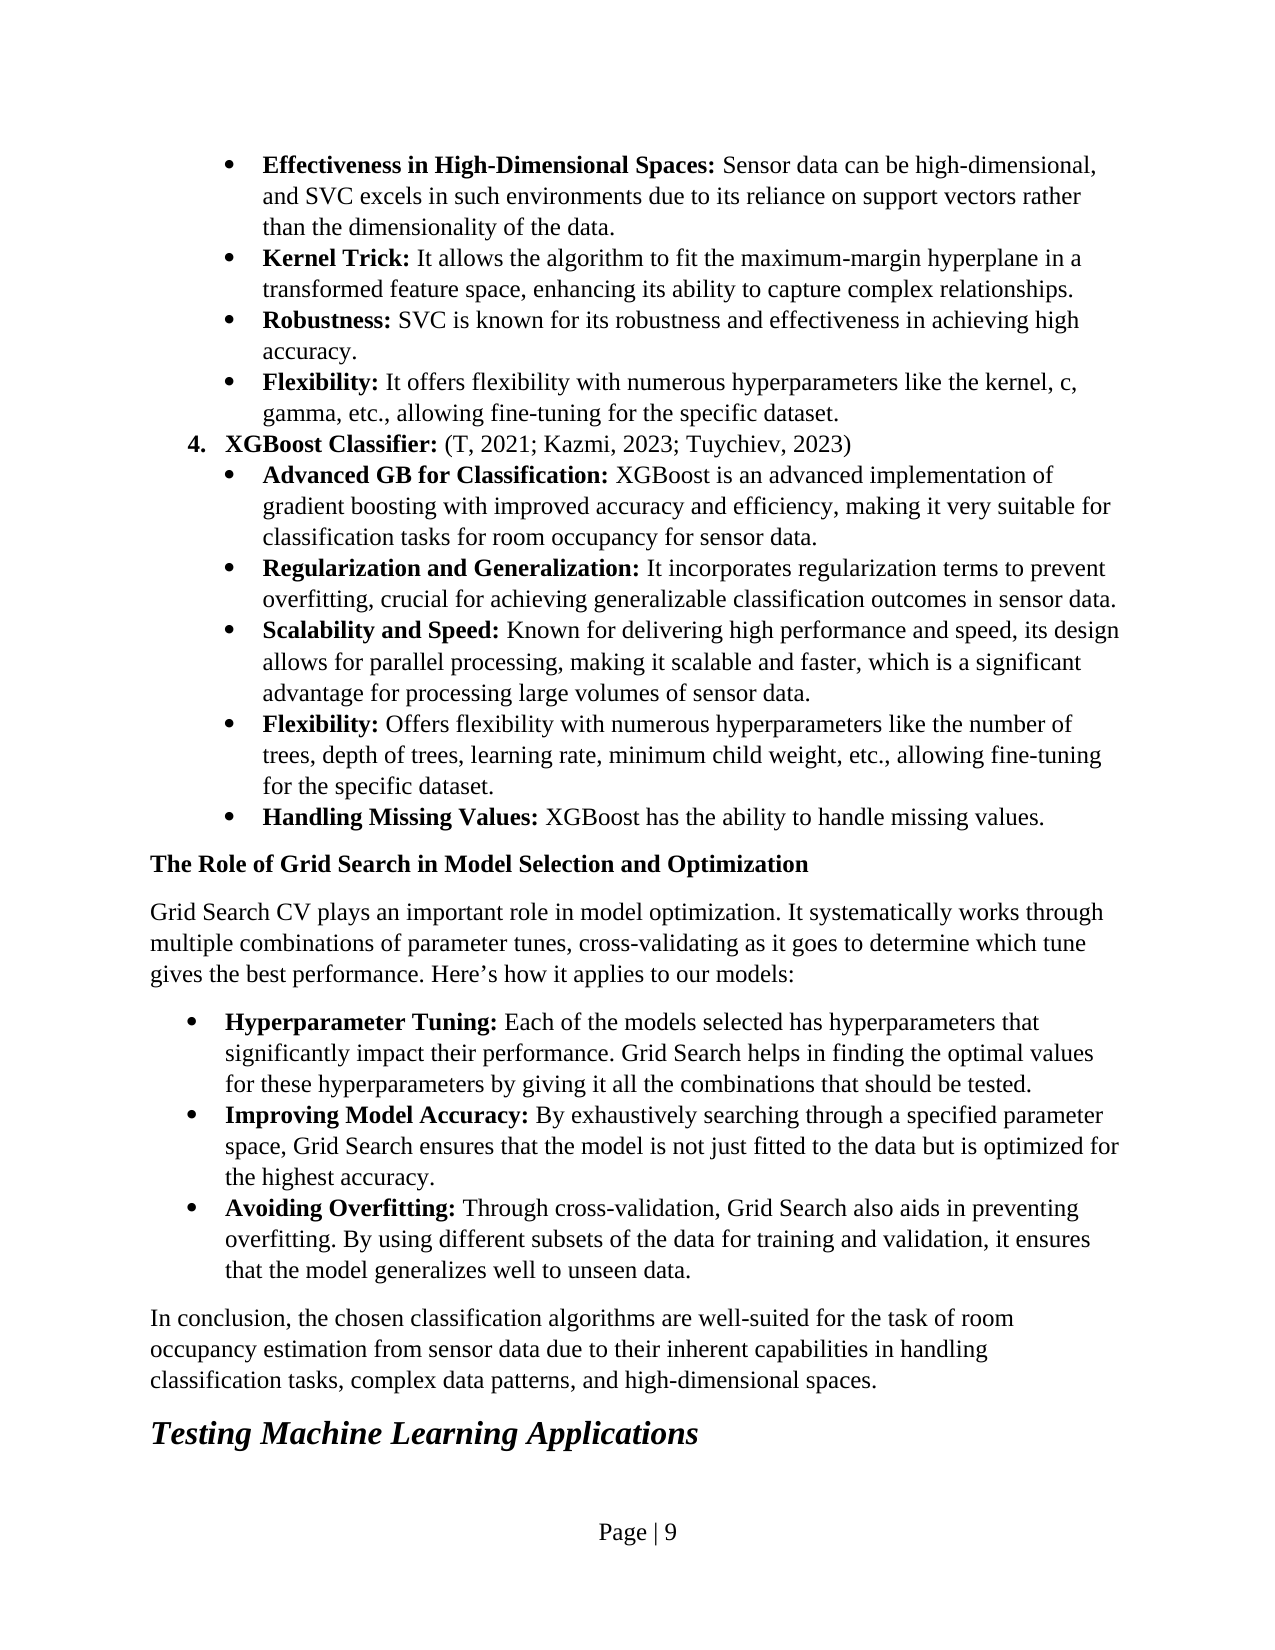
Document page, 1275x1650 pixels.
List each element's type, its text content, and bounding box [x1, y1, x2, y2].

list Handling Missing Values: XGBoost has the ability to handle missing values. [225, 802, 1125, 831]
text Testing Machine Learning Applications [150, 1413, 1125, 1451]
list Robustness: SVC is known for its robustness and effectiveness in achieving high accuracy. [225, 305, 1125, 365]
list Flexibility: Offers flexibility with numerous hyperparameters like the number of trees, depth of trees, learning rate, minimum child weight, etc., allowing fine-tuning for the specific dataset. [225, 709, 1125, 799]
text In conclusion, the chosen classification algorithms are well-suited for the task of room occupancy estimation from sensor data due to their inherent capabilities in handling classification tasks, complex data patterns, and high-dimensional spaces. [150, 1303, 1125, 1394]
text The Role of Grid Search in Model Selection and Optimization [150, 849, 1125, 878]
list Hyperparameter Tuning: Each of the models selected has hyperparameters that significantly impact their performance. Grid Search helps in finding the optimal values for these hyperparameters by giving it all the combinations that should be tested. [187, 1007, 1125, 1098]
list Flexibility: It offers flexibility with numerous hyperparameters like the kernel, c, gamma, etc., allowing fine-tuning for the specific dataset. [225, 367, 1125, 427]
list XGBoost Classifier: (T, 2021; Kazmi, 2023; Tuychiev, 2023) [187, 429, 1125, 458]
list Improving Model Accuracy: By exhaustively searching through a specified parameter space, Grid Search ensures that the model is not just fitted to the data but is optimized for the highest accuracy. [187, 1100, 1125, 1191]
list Kernel Trick: It allows the algorithm to fit the maximum-margin hyperplane in a transformed feature space, enhancing its ability to capture complex relationships. [225, 243, 1125, 303]
list Avoiding Overfitting: Through cross-validation, Grid Search also aids in preventing overfitting. By using different subsets of the data for training and validation, it ensures that the model generalizes well to unseen data. [187, 1193, 1125, 1284]
list Effectiveness in High-Dimensional Spaces: Sensor data can be high-dimensional, and SVC excels in such environments due to its reliance on support vectors rather than the dimensionality of the data. [225, 150, 1125, 241]
text Grid Search CV plays an important role in model optimization. It systematically works through multiple combinations of parameter tunes, cross-validating as it goes to determine which tune gives the best performance. Here’s how it applies to our models: [150, 897, 1125, 988]
list Advanced GB for Classification: XGBoost is an advanced implementation of gradient boosting with improved accuracy and efficiency, making it very suitable for classification tasks for room occupancy for sensor data. [225, 460, 1125, 551]
list Scalability and Speed: Known for delivering high performance and speed, its design allows for parallel processing, making it scalable and faster, which is a significant advantage for processing large volumes of sensor data. [225, 616, 1125, 706]
list Regularization and Generalization: It incorporates regularization terms to prevent overfitting, crucial for achieving generalizable classification outcomes in sensor data. [225, 553, 1125, 613]
